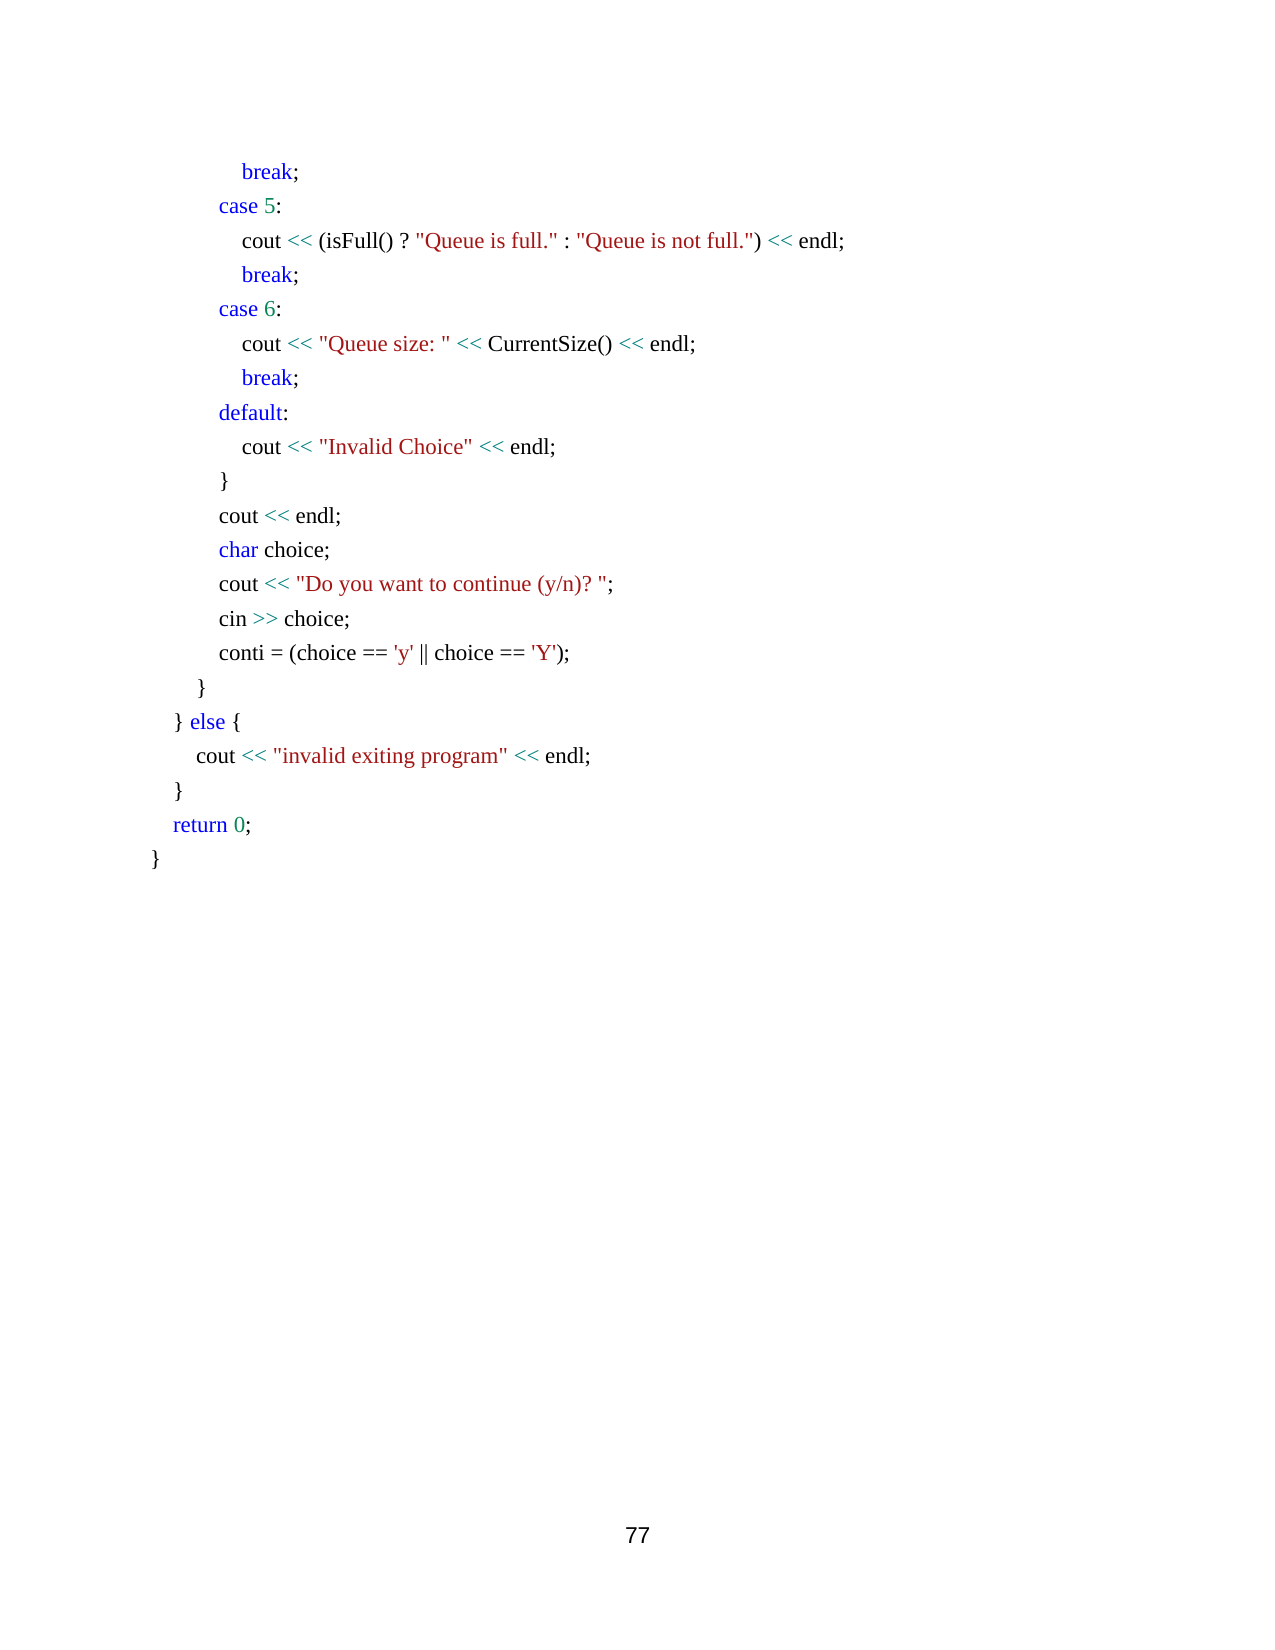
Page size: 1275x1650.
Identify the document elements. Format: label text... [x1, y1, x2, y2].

text } [150, 769, 1125, 803]
text conti = (choice == 'y' || choice == 'Y'); [150, 631, 1125, 666]
text cout << "Queue size: " << CurrentSize() << endl; [150, 322, 1125, 356]
text cout << "invalid exiting program" << endl; [150, 734, 1125, 769]
text case 6: [150, 287, 1125, 322]
text cout << "Do you want to continue (y/n)? "; [150, 562, 1125, 597]
text cout << (isFull() ? "Queue is full." : "Queue is not full.") << endl; [150, 219, 1125, 253]
text } [150, 459, 1125, 494]
text cout << "Invalid Choice" << endl; [150, 425, 1125, 459]
text } [150, 666, 1125, 700]
text break; [150, 150, 1125, 184]
text case 5: [150, 184, 1125, 219]
text default: [150, 391, 1125, 425]
text cin >> choice; [150, 597, 1125, 631]
text break; [150, 253, 1125, 287]
text } [150, 837, 1125, 872]
text return 0; [150, 803, 1125, 837]
text char choice; [150, 528, 1125, 562]
text cout << endl; [150, 494, 1125, 528]
text break; [150, 356, 1125, 391]
text } else { [150, 700, 1125, 734]
